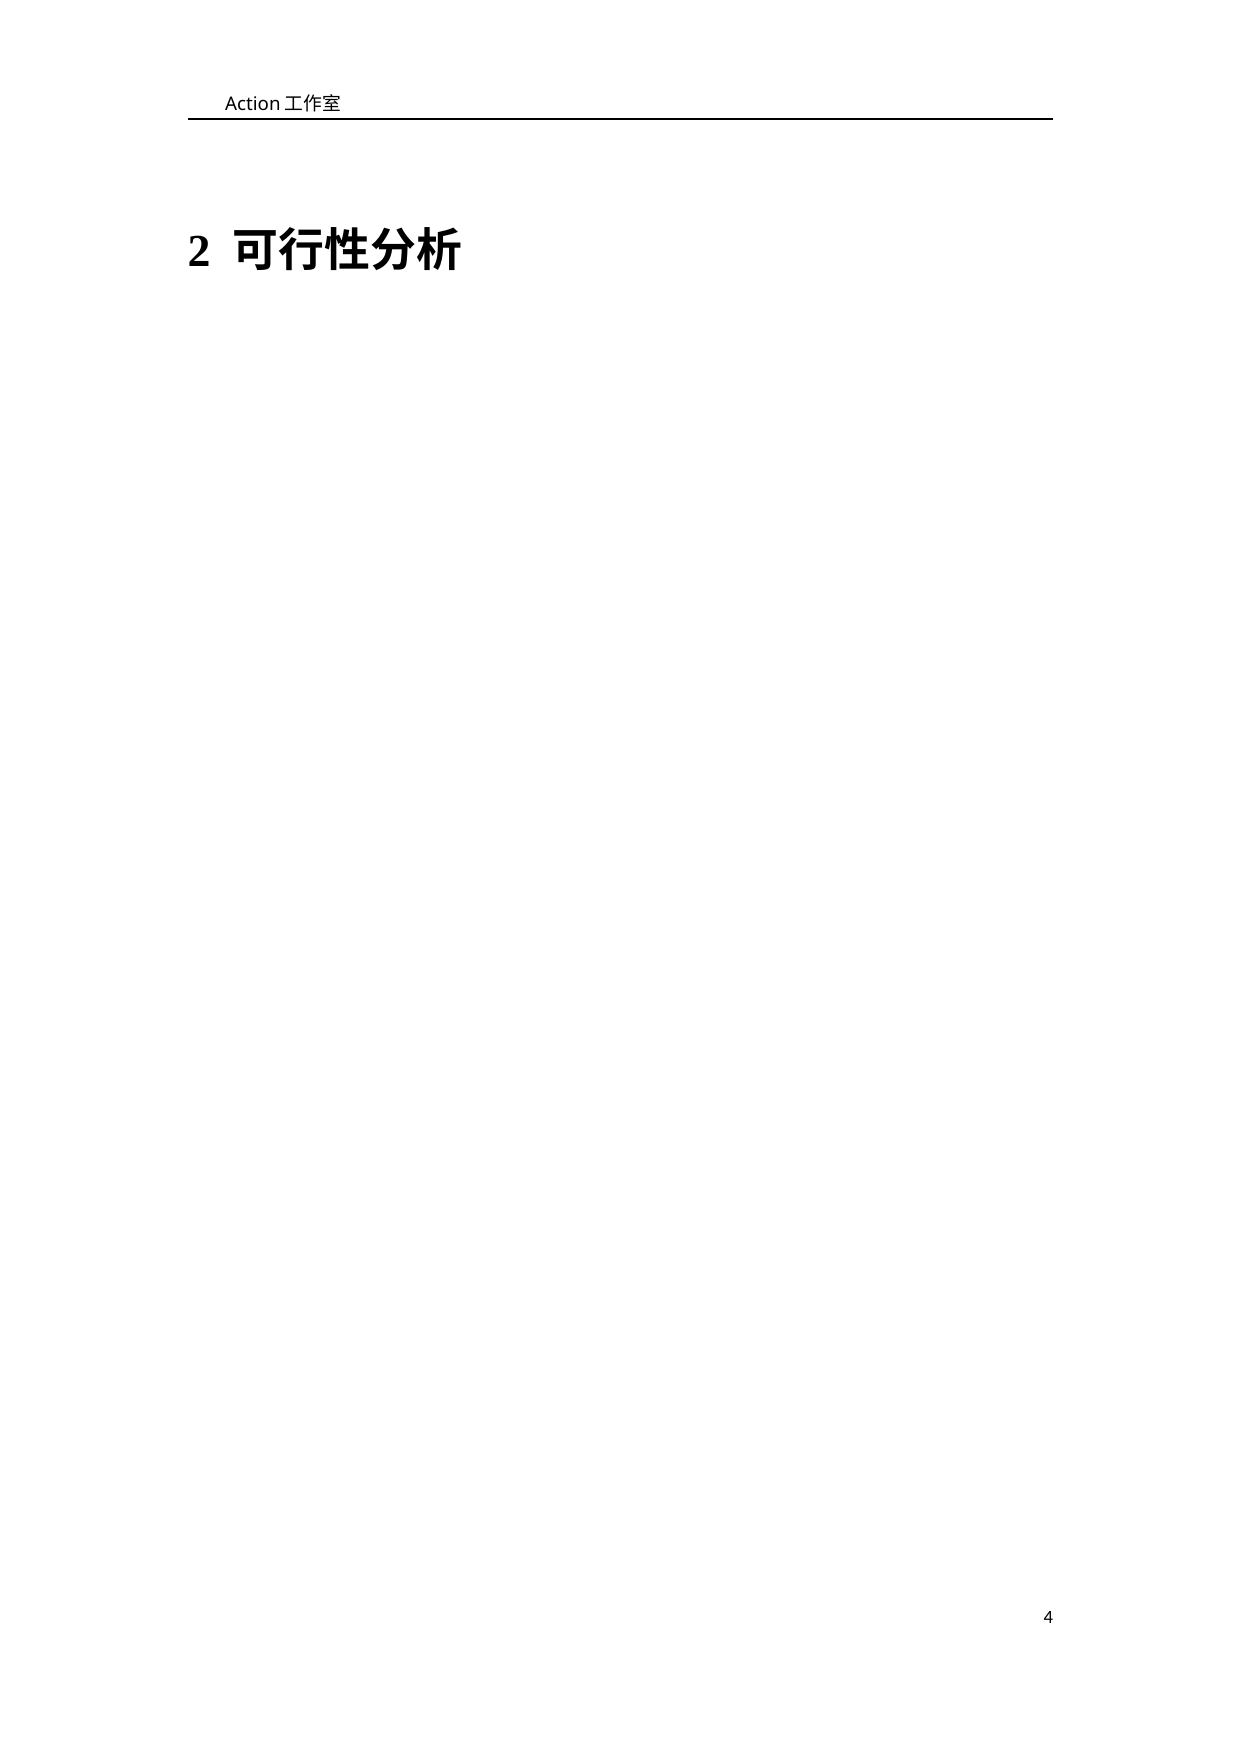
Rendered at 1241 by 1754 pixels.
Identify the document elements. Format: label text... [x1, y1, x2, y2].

subtitle 可行性分析 [187, 197, 1053, 295]
